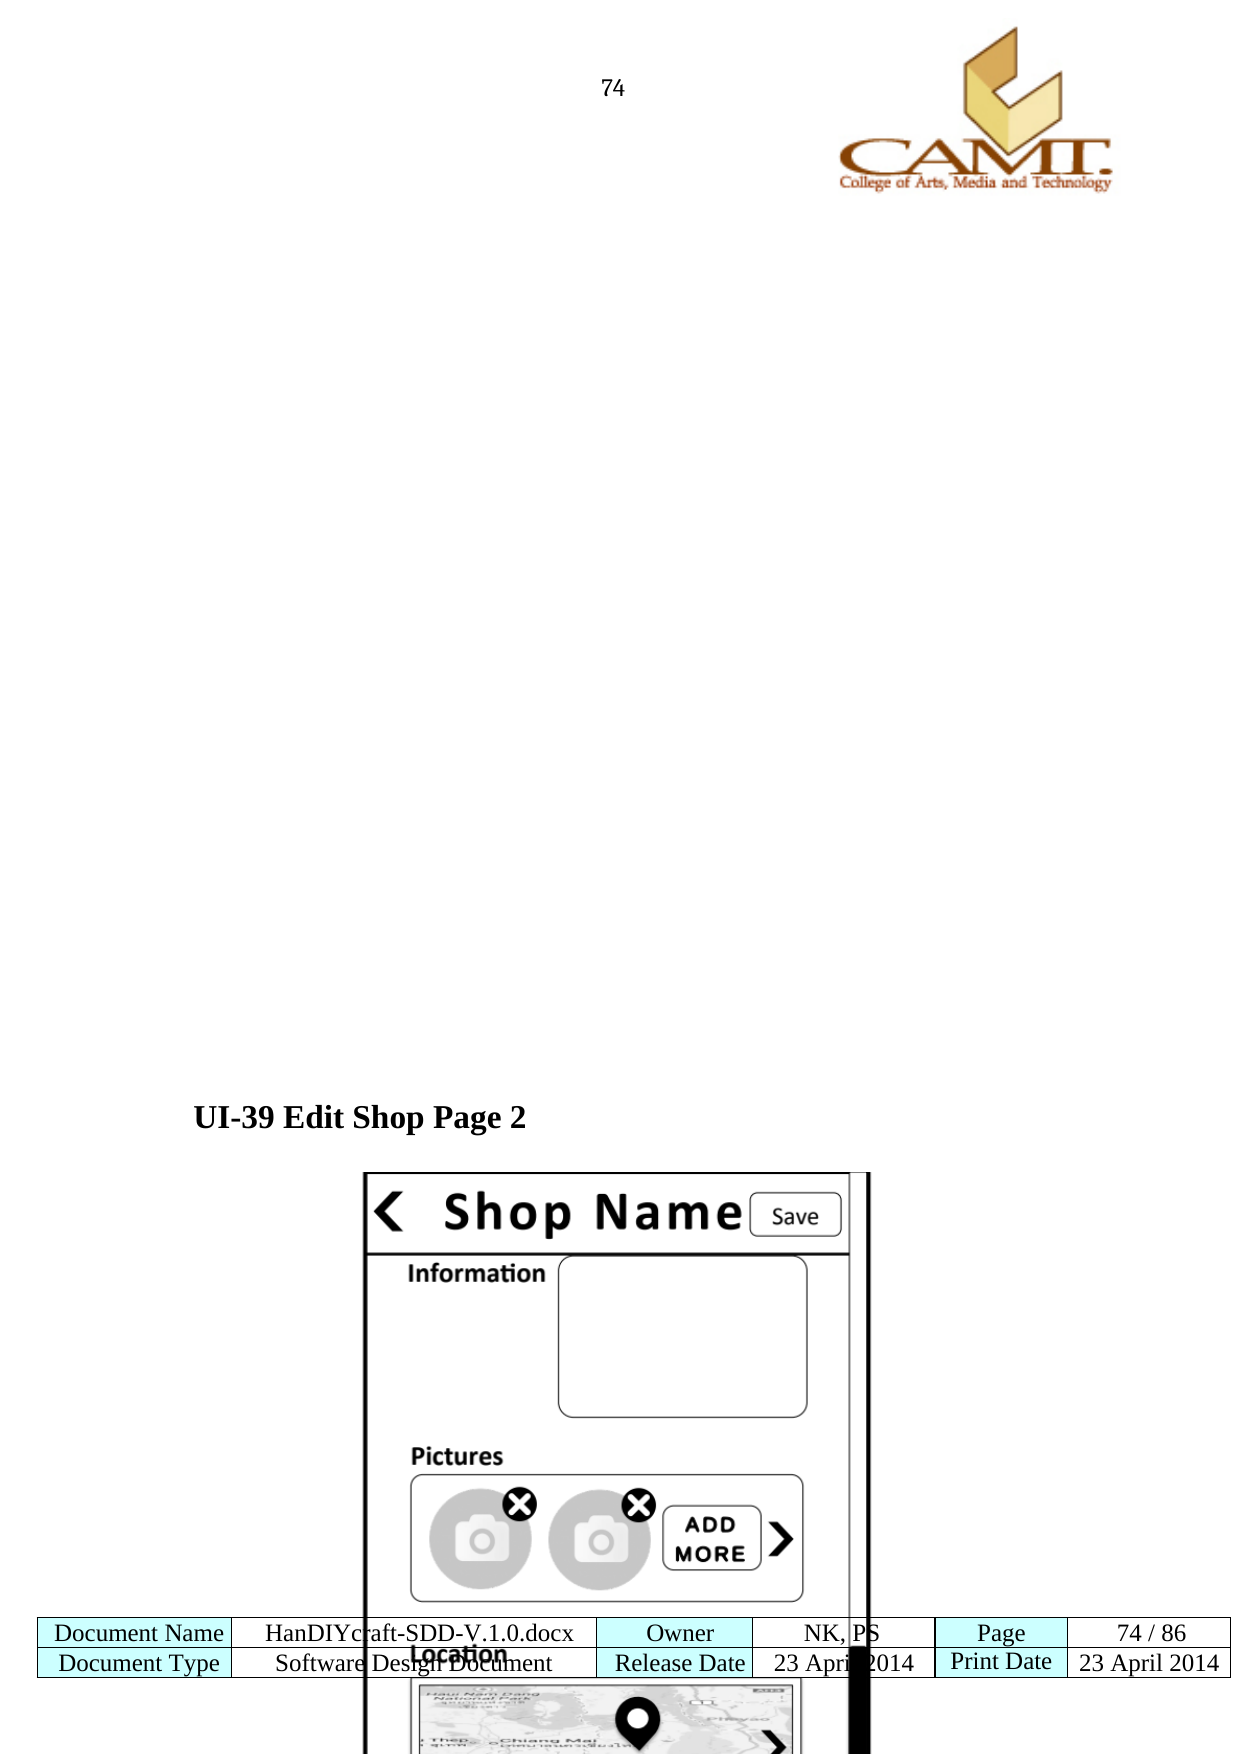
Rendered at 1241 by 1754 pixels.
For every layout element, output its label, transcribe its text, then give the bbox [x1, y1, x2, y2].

text UI-39 Edit Shop Page 2 [118, 1098, 1108, 1136]
picture [755, 18, 1221, 207]
